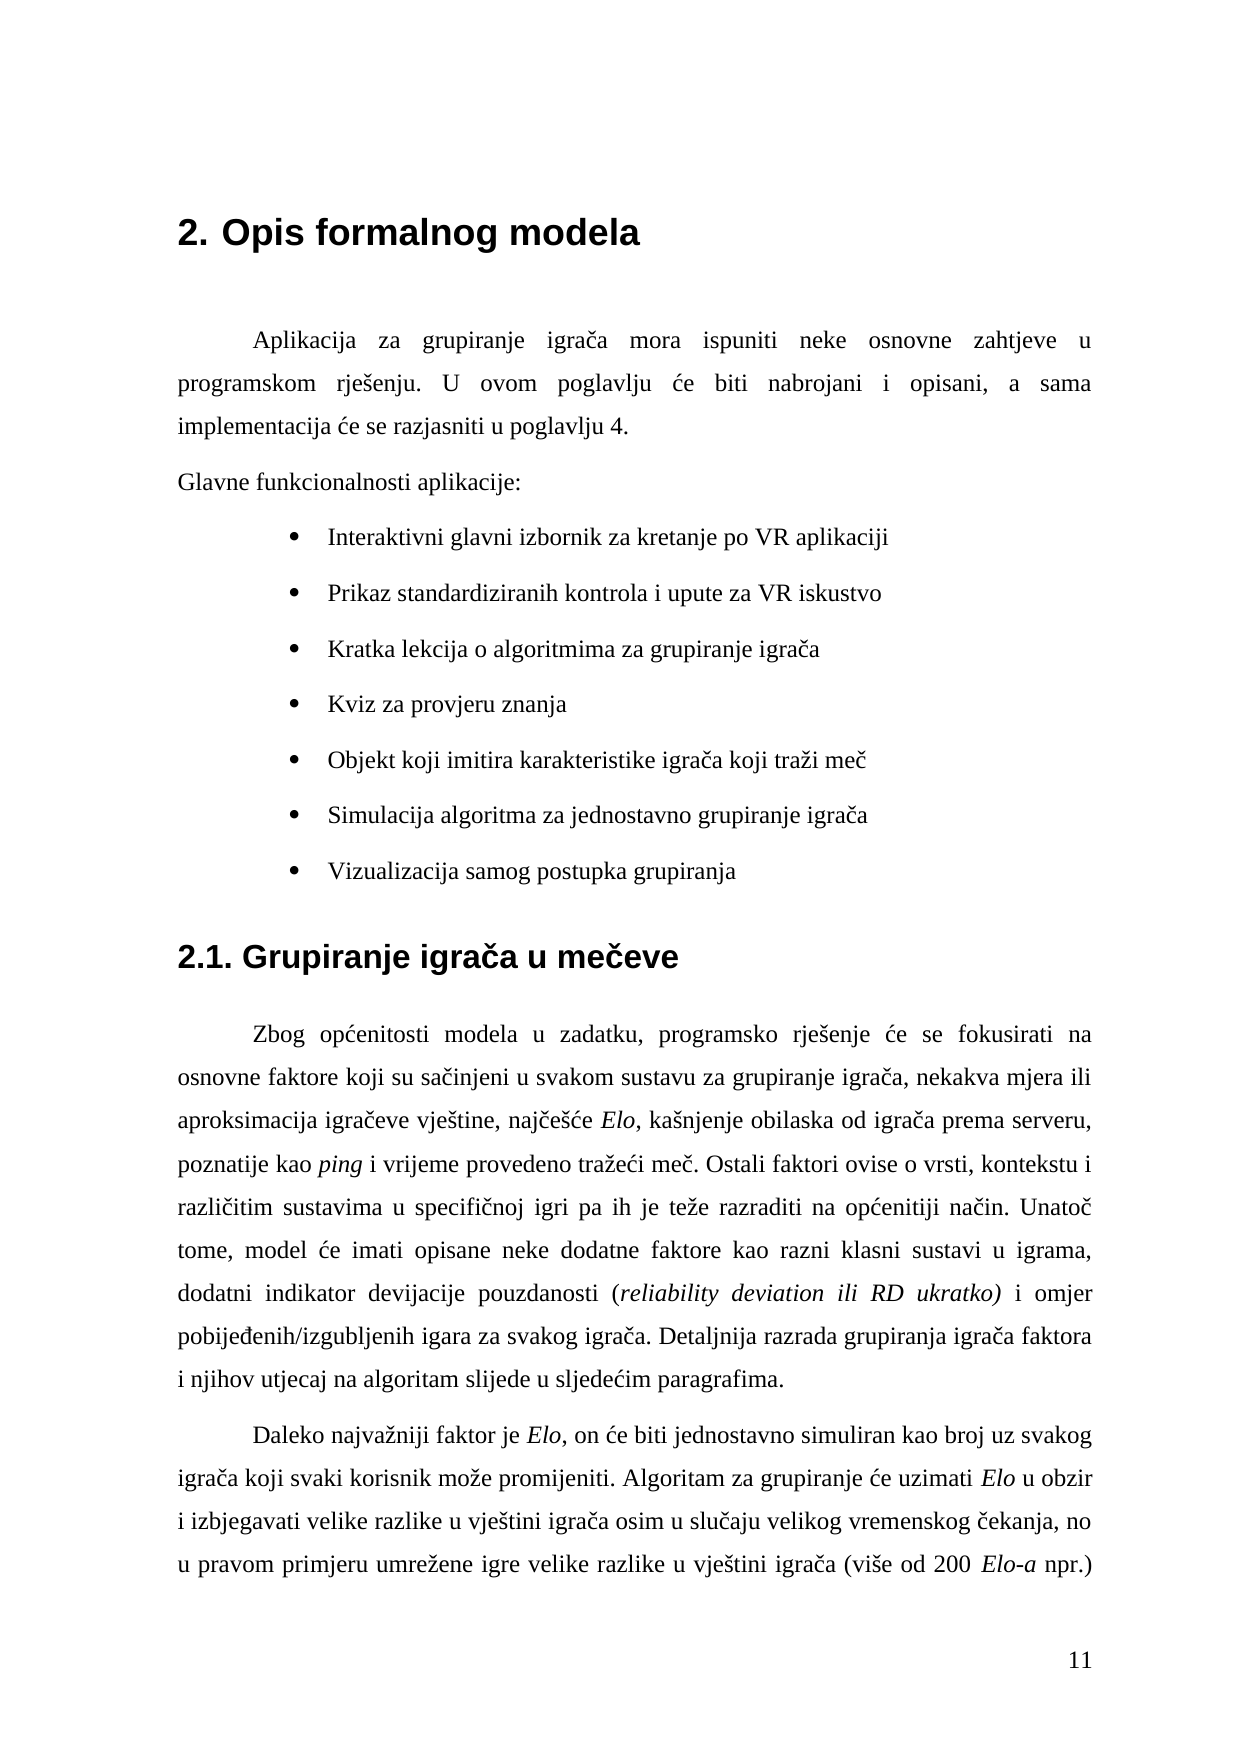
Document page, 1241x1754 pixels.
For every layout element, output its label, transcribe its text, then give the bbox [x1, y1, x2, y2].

text Glavne funkcionalnosti aplikacije: [177, 467, 1092, 496]
subtitle 2.1. Grupiranje igrača u mečeve [177, 937, 1092, 975]
list Kviz za provjeru znanja [290, 689, 1092, 718]
list Prikaz standardiziranih kontrola i upute za VR iskustvo [290, 578, 1092, 607]
list Kratka lekcija o algoritmima za grupiranje igrača [290, 634, 1092, 662]
list Objekt koji imitira karakteristike igrača koji traži meč [290, 745, 1092, 774]
list Vizualizacija samog postupka grupiranja [290, 856, 1092, 885]
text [177, 1420, 1092, 1578]
list Interaktivni glavni izbornik za kretanje po VR aplikaciji [290, 522, 1092, 551]
text Aplikacija za grupiranje igrača mora ispuniti neke osnovne zahtjeve u programskom rješenju. U ovom poglavlju će biti nabrojani i opisani, a sama implementacija će se razjasniti u poglavlju 4. [177, 325, 1092, 440]
text Zbog općenitosti modela u zadatku, programsko rješenje će se fokusirati na osnovne faktore koji su sačinjeni u svakom sustavu za grupiranje igrača, nekakva mjera ili aproksimacija igračeve vještine, najčešće Elo, kašnjenje obilaska od igrača prema serveru, poznatije kao ping i vrijeme provedeno tražeći meč. Ostali faktori ovise o vrsti, kontekstu i različitim sustavima u specifičnoj igri pa ih je teže razraditi na općenitiji način. Unatoč tome, model će imati opisane neke dodatne faktore kao razni klasni sustavi u igrama, dodatni indikator devijacije pouzdanosti (reliability deviation ili RD ukratko) i omjer pobijeđenih/izgubljenih igara za svakog igrača. Detaljnija razrada grupiranja igrača faktora i njihov utjecaj na algoritam slijede u sljedećim paragrafima. [177, 1019, 1092, 1393]
list Simulacija algoritma za jednostavno grupiranje igrača [290, 801, 1092, 829]
subtitle Opis formalnog modela [177, 210, 1092, 253]
